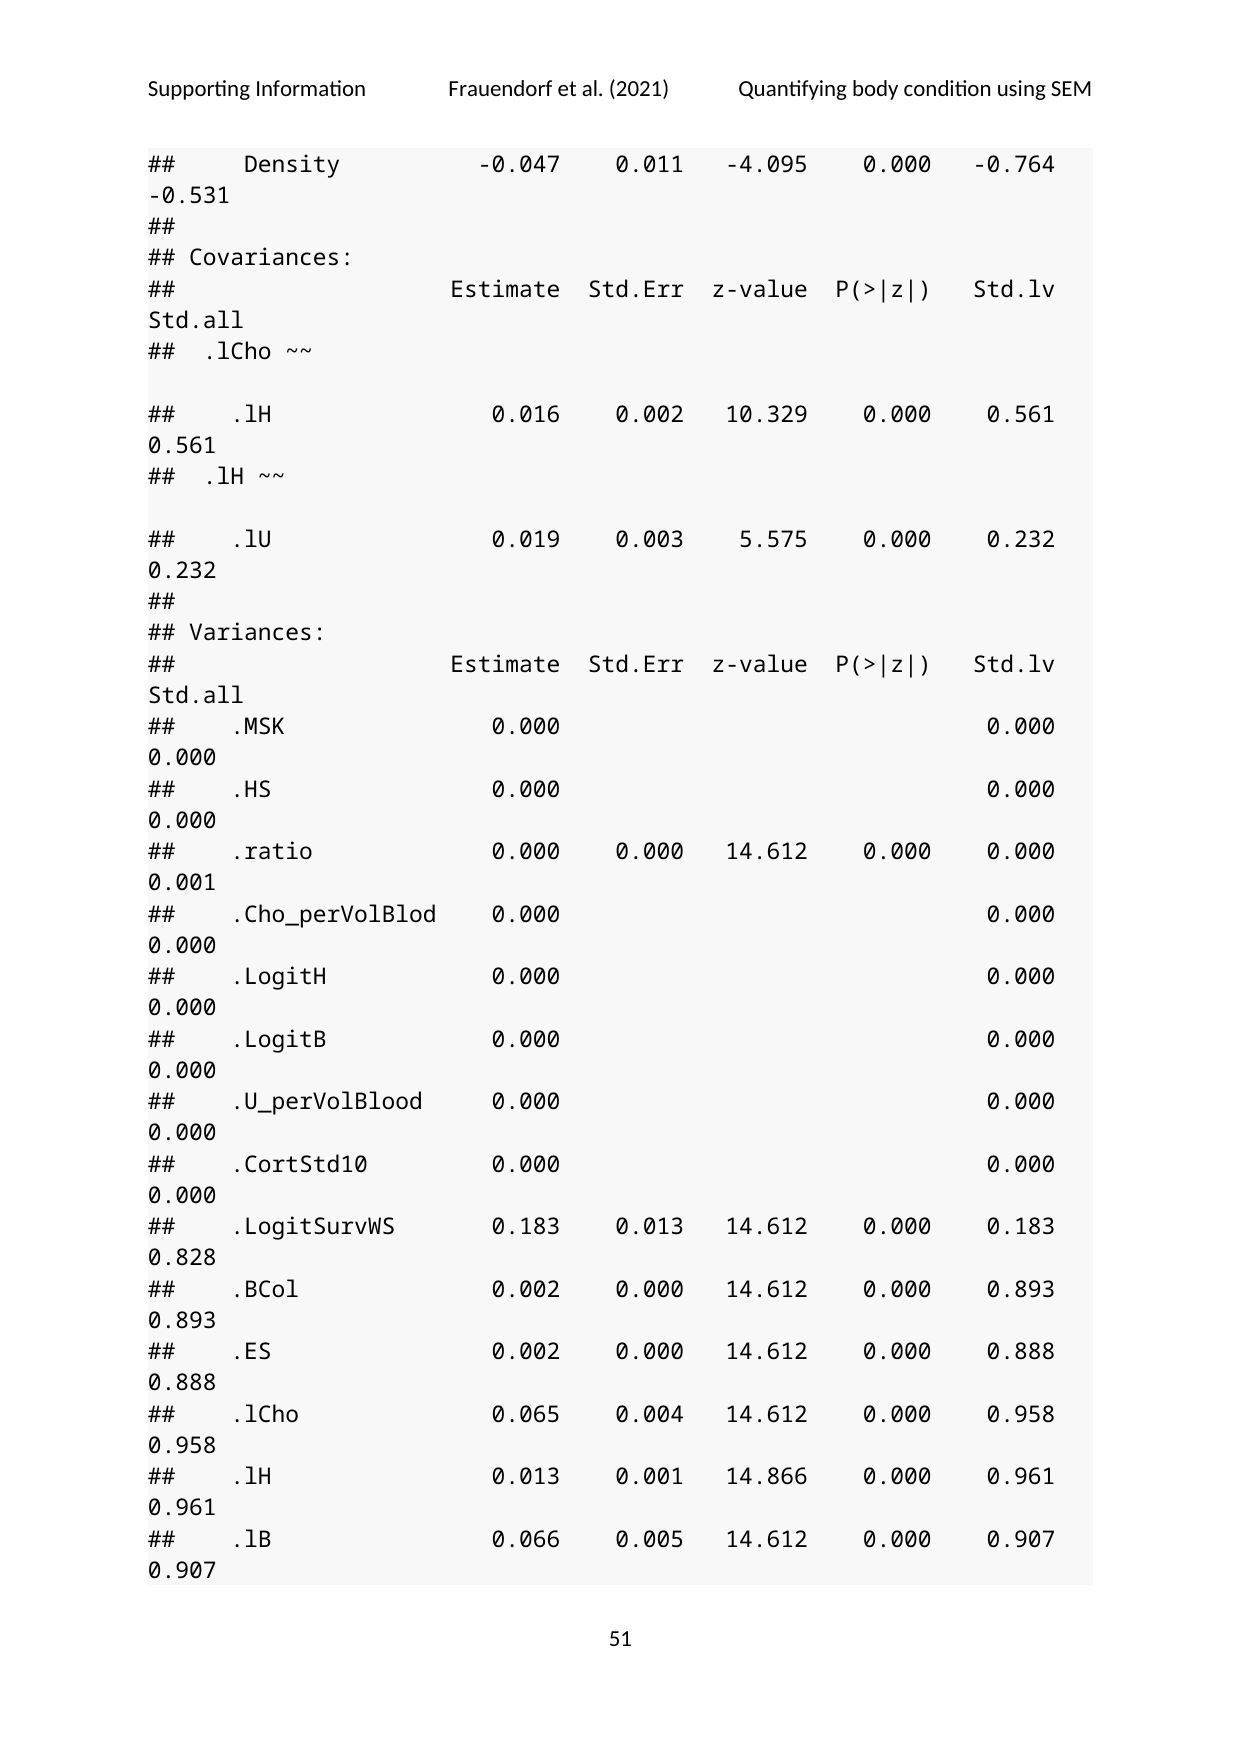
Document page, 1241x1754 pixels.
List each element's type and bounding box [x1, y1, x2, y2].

text [148, 148, 1093, 1585]
